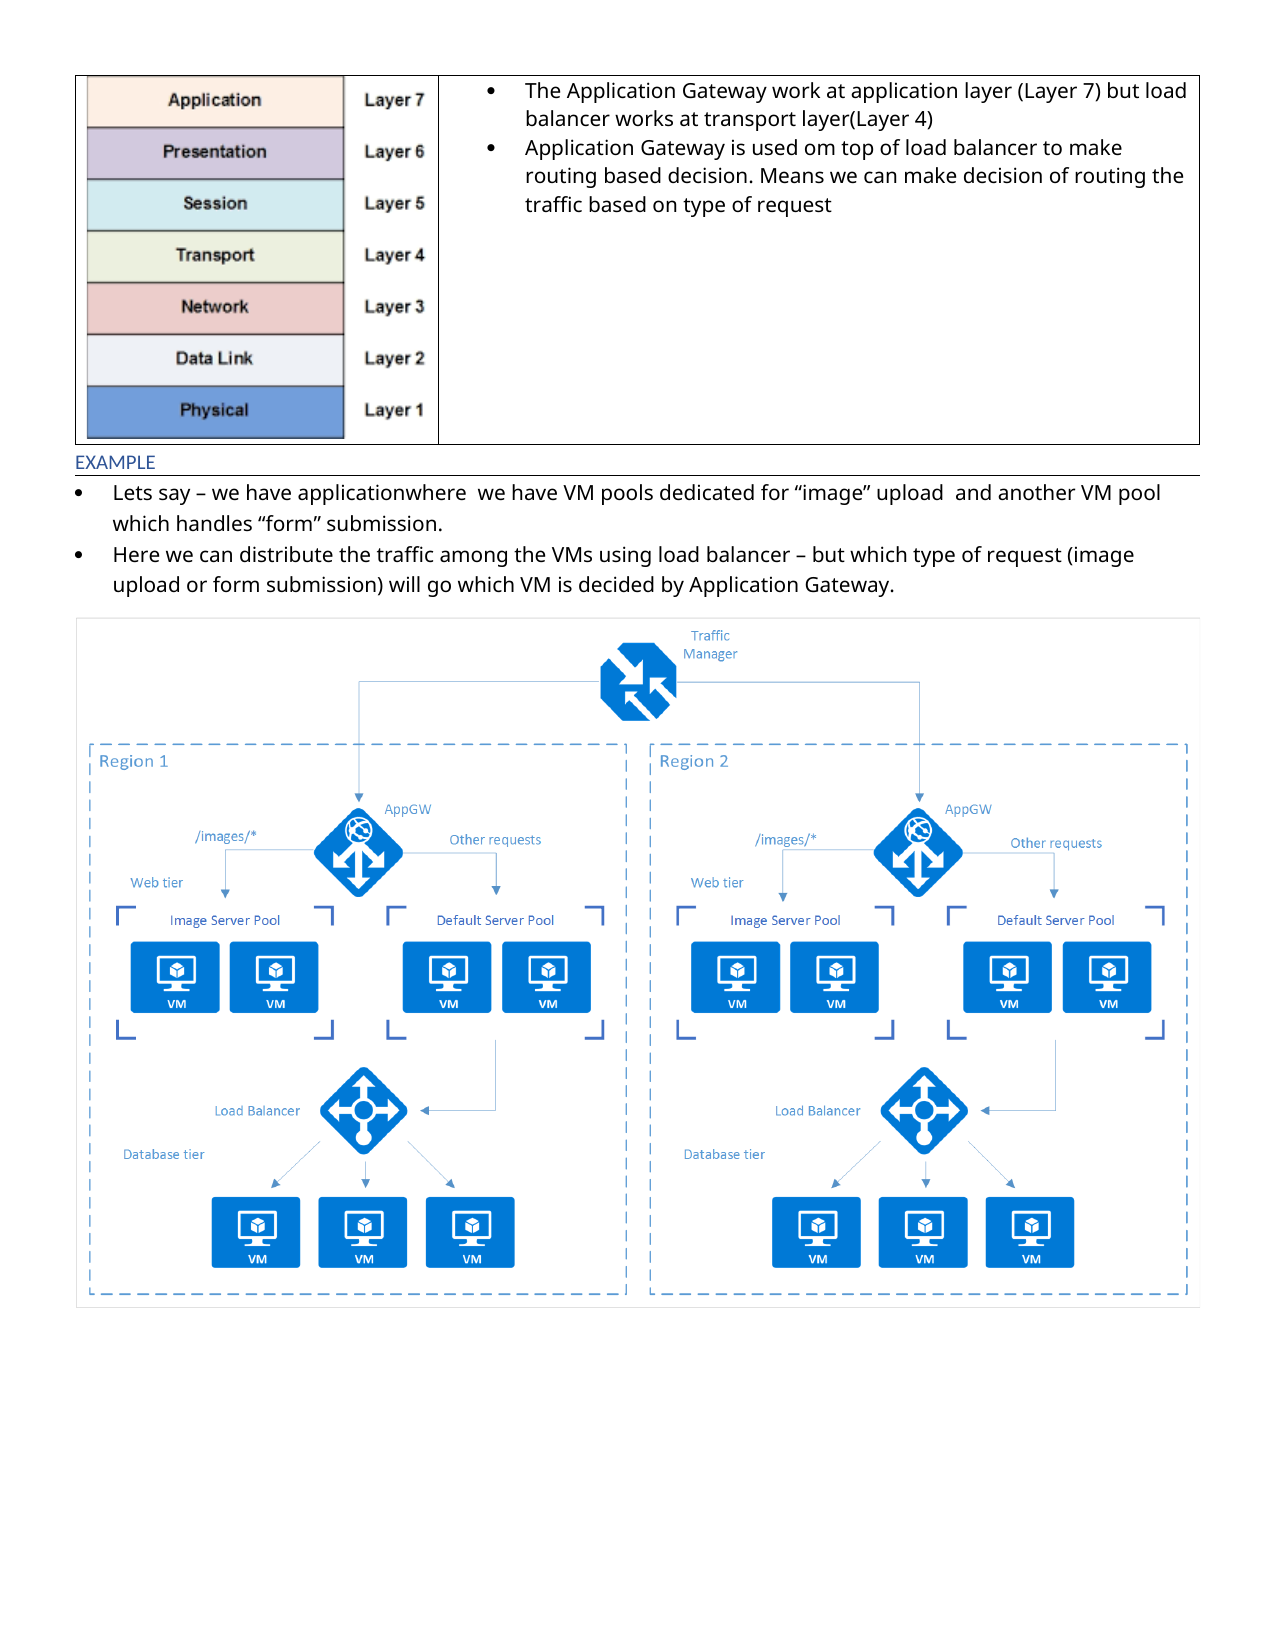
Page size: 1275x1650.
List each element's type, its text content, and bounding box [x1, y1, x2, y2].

picture [86, 76, 426, 439]
table_header [76, 76, 438, 444]
picture [75, 617, 1200, 1308]
subtitle EXAMPLE [75, 449, 1200, 475]
list Lets say – we have applicationwhere we have VM pools dedicated for “image” upload and another VM pool which handles “form” submission. [75, 478, 1200, 537]
list Here we can distribute the traffic among the VMs using load balancer – but which type of request (image upload or form submission) will go which VM is decided by Application Gateway. [75, 540, 1200, 599]
table_header The Application Gateway work at application layer (Layer 7) but load balancer works at transport layer(Layer 4) Application Gateway is used om top of load balancer to make routing based decision. Means we can make decision of routing the traffic based on type of request [439, 76, 1199, 444]
